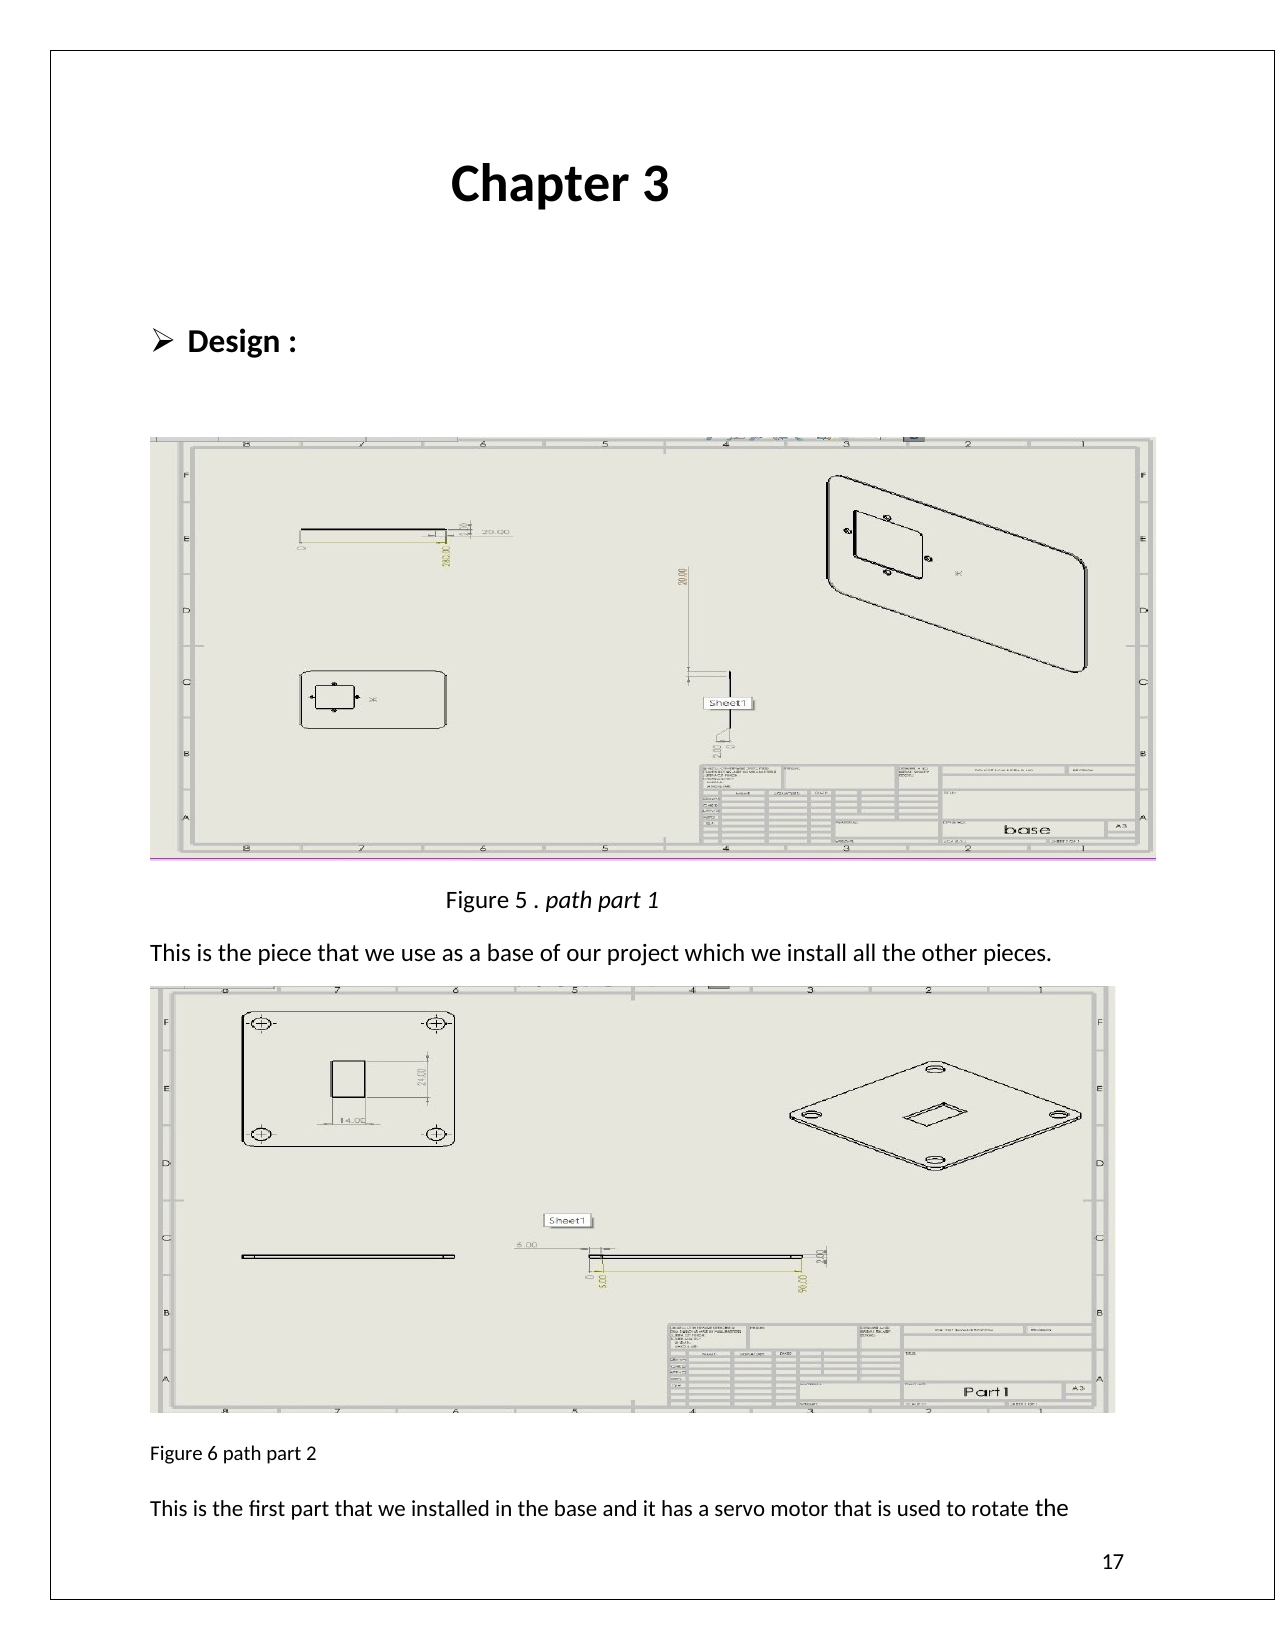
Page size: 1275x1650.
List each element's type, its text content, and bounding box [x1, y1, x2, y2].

picture [150, 986, 1116, 1413]
subtitle Chapter 3 [451, 149, 1274, 215]
subtitle Design : [150, 320, 1274, 360]
text This is the first part that we installed in the base and it has a servo motor that is used to rotate the [150, 1492, 1114, 1523]
text This is the piece that we use as a base of our project which we install all the other pieces. [150, 937, 1274, 967]
text Figure 5 . path part 1 [51, 409, 1274, 915]
